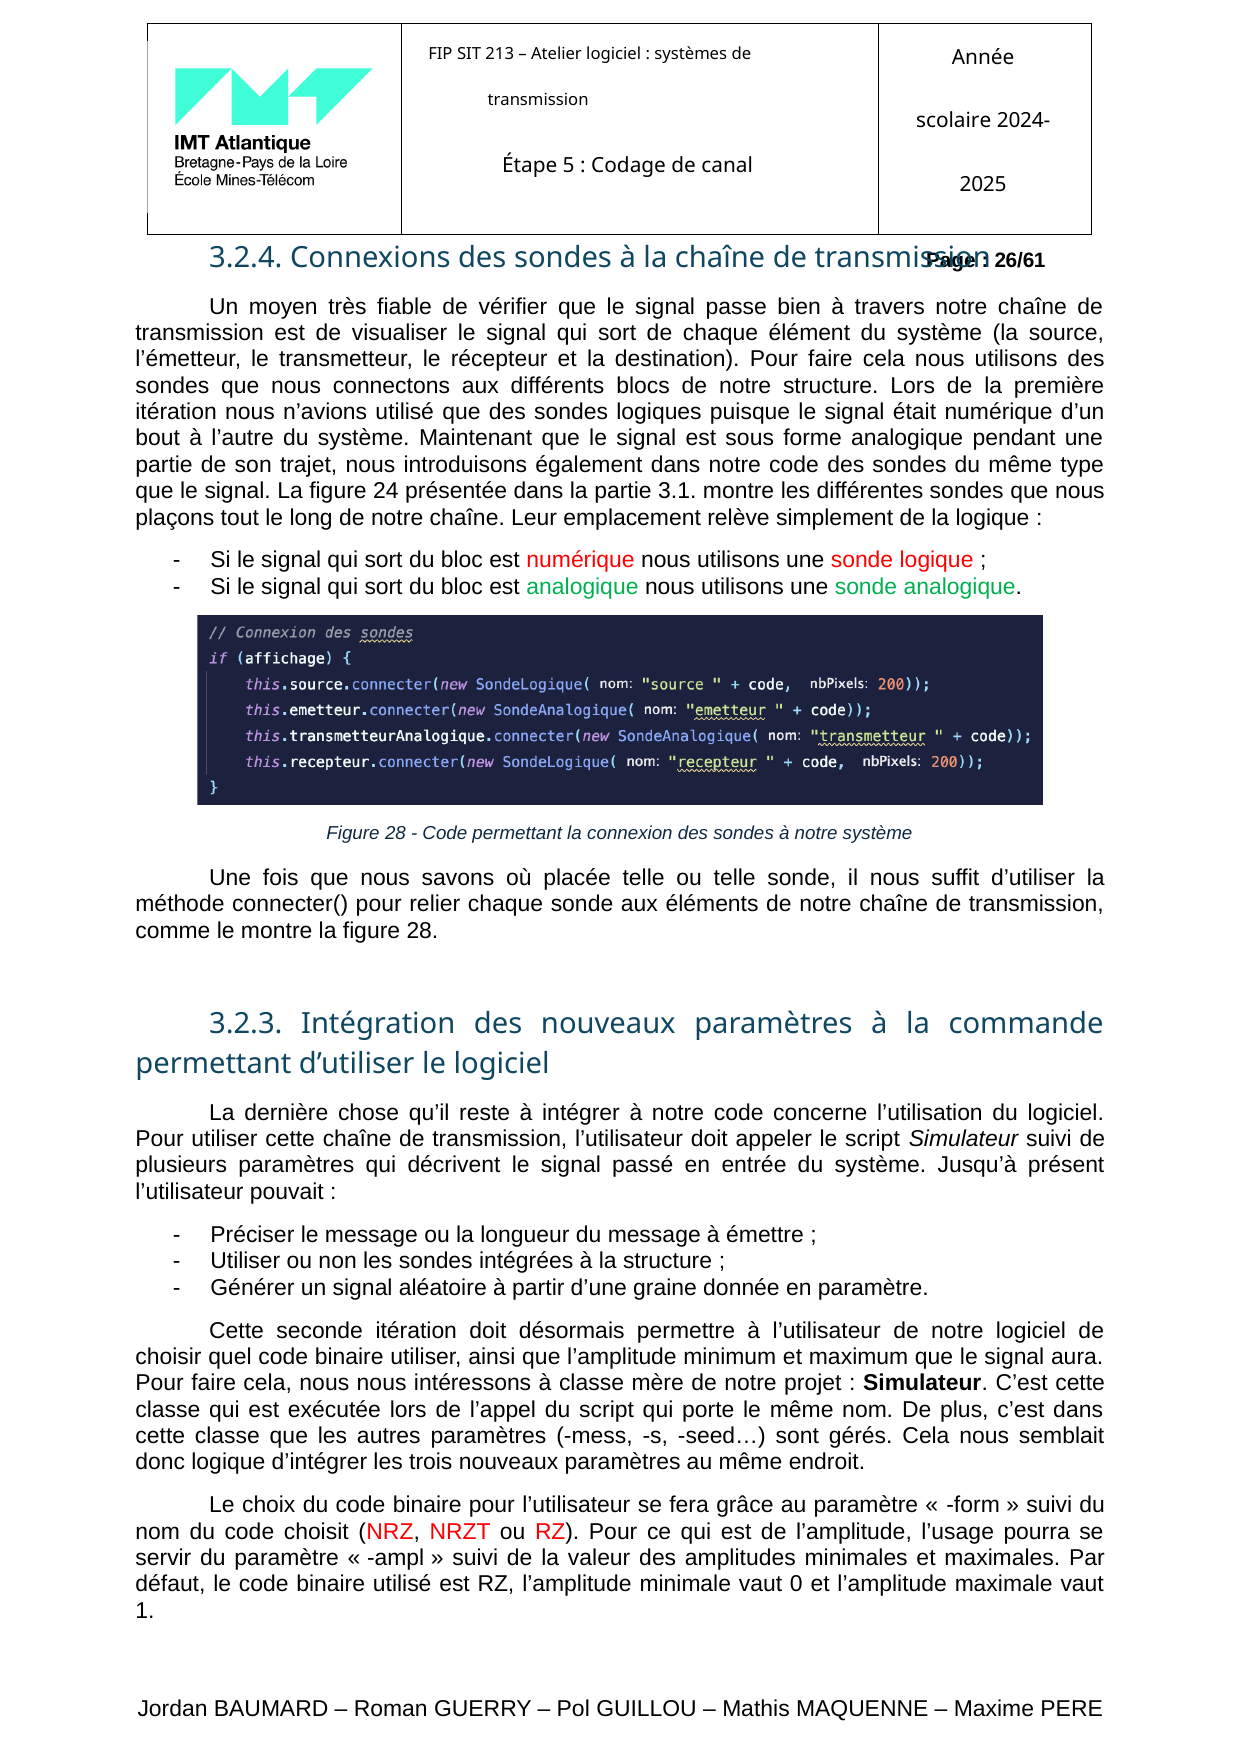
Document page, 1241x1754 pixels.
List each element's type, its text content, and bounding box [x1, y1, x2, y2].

list Si le signal qui sort du bloc est analogique nous utilisons une sonde analogique. [173, 573, 1105, 599]
picture [197, 615, 1043, 805]
list Utiliser ou non les sondes intégrées à la structure ; [173, 1247, 1105, 1273]
text Une fois que nous savons où placée telle ou telle sonde, il nous suffit d’utiliser la méthode connecter() pour relier chaque sonde aux éléments de notre chaîne de transmission, comme le montre la figure 28. [135, 864, 1105, 943]
list Préciser le message ou la longueur du message à émettre ; [173, 1221, 1105, 1247]
subtitle 3.2.4. Connexions des sondes à la chaîne de transmission [135, 236, 1105, 276]
picture [147, 41, 401, 213]
text La dernière chose qu’il reste à intégrer à notre code concerne l’utilisation du logiciel. Pour utiliser cette chaîne de transmission, l’utilisateur doit appeler le script Simulateur suivi de plusieurs paramètres qui décrivent le signal passé en entrée du système. Jusqu’à présent l’utilisateur pouvait : [135, 1099, 1105, 1204]
subtitle 3.2.3. Intégration des nouveaux paramètres à la commande permettant d’utiliser le logiciel [135, 1003, 1105, 1082]
list Générer un signal aléatoire à partir d’une graine donnée en paramètre. [173, 1273, 1105, 1300]
list Si le signal qui sort du bloc est numérique nous utilisons une sonde logique ; [173, 546, 1105, 573]
text Le choix du code binaire pour l’utilisateur se fera grâce au paramètre « -form » suivi du nom du code choisit (NRZ, NRZT ou RZ). Pour ce qui est de l’amplitude, l’usage pourra se servir du paramètre « -ampl » suivi de la valeur des amplitudes minimales et maximales. Par défaut, le code binaire utilisé est RZ, l’amplitude minimale vaut 0 et l’amplitude maximale vaut 1. [135, 1491, 1105, 1623]
text Cette seconde itération doit désormais permettre à l’utilisateur de notre logiciel de choisir quel code binaire utiliser, ainsi que l’amplitude minimum et maximum que le signal aura. Pour faire cela, nous nous intéressons à classe mère de notre projet : Simulateur. C’est cette classe qui est exécutée lors de l’appel du script qui porte le même nom. De plus, c’est dans cette classe que les autres paramètres (-mess, -s, -seed…) sont gérés. Cela nous semblait donc logique d’intégrer les trois nouveaux paramètres au même endroit. [135, 1317, 1105, 1475]
text Figure 28 - Code permettant la connexion des sondes à notre système [135, 822, 1105, 843]
text Un moyen très fiable de vérifier que le signal passe bien à travers notre chaîne de transmission est de visualiser le signal qui sort de chaque élément du système (la source, l’émetteur, le transmetteur, le récepteur et la destination). Pour faire cela nous utilisons des sondes que nous connectons aux différents blocs de notre structure. Lors de la première itération nous n’avions utilisé que des sondes logiques puisque le signal était numérique d’un bout à l’autre du système. Maintenant que le signal est sous forme analogique pendant une partie de son trajet, nous introduisons également dans notre code des sondes du même type que le signal. La figure 24 présentée dans la partie 3.1. montre les différentes sondes que nous plaçons tout le long de notre chaîne. Leur emplacement relève simplement de la logique : [135, 293, 1105, 530]
